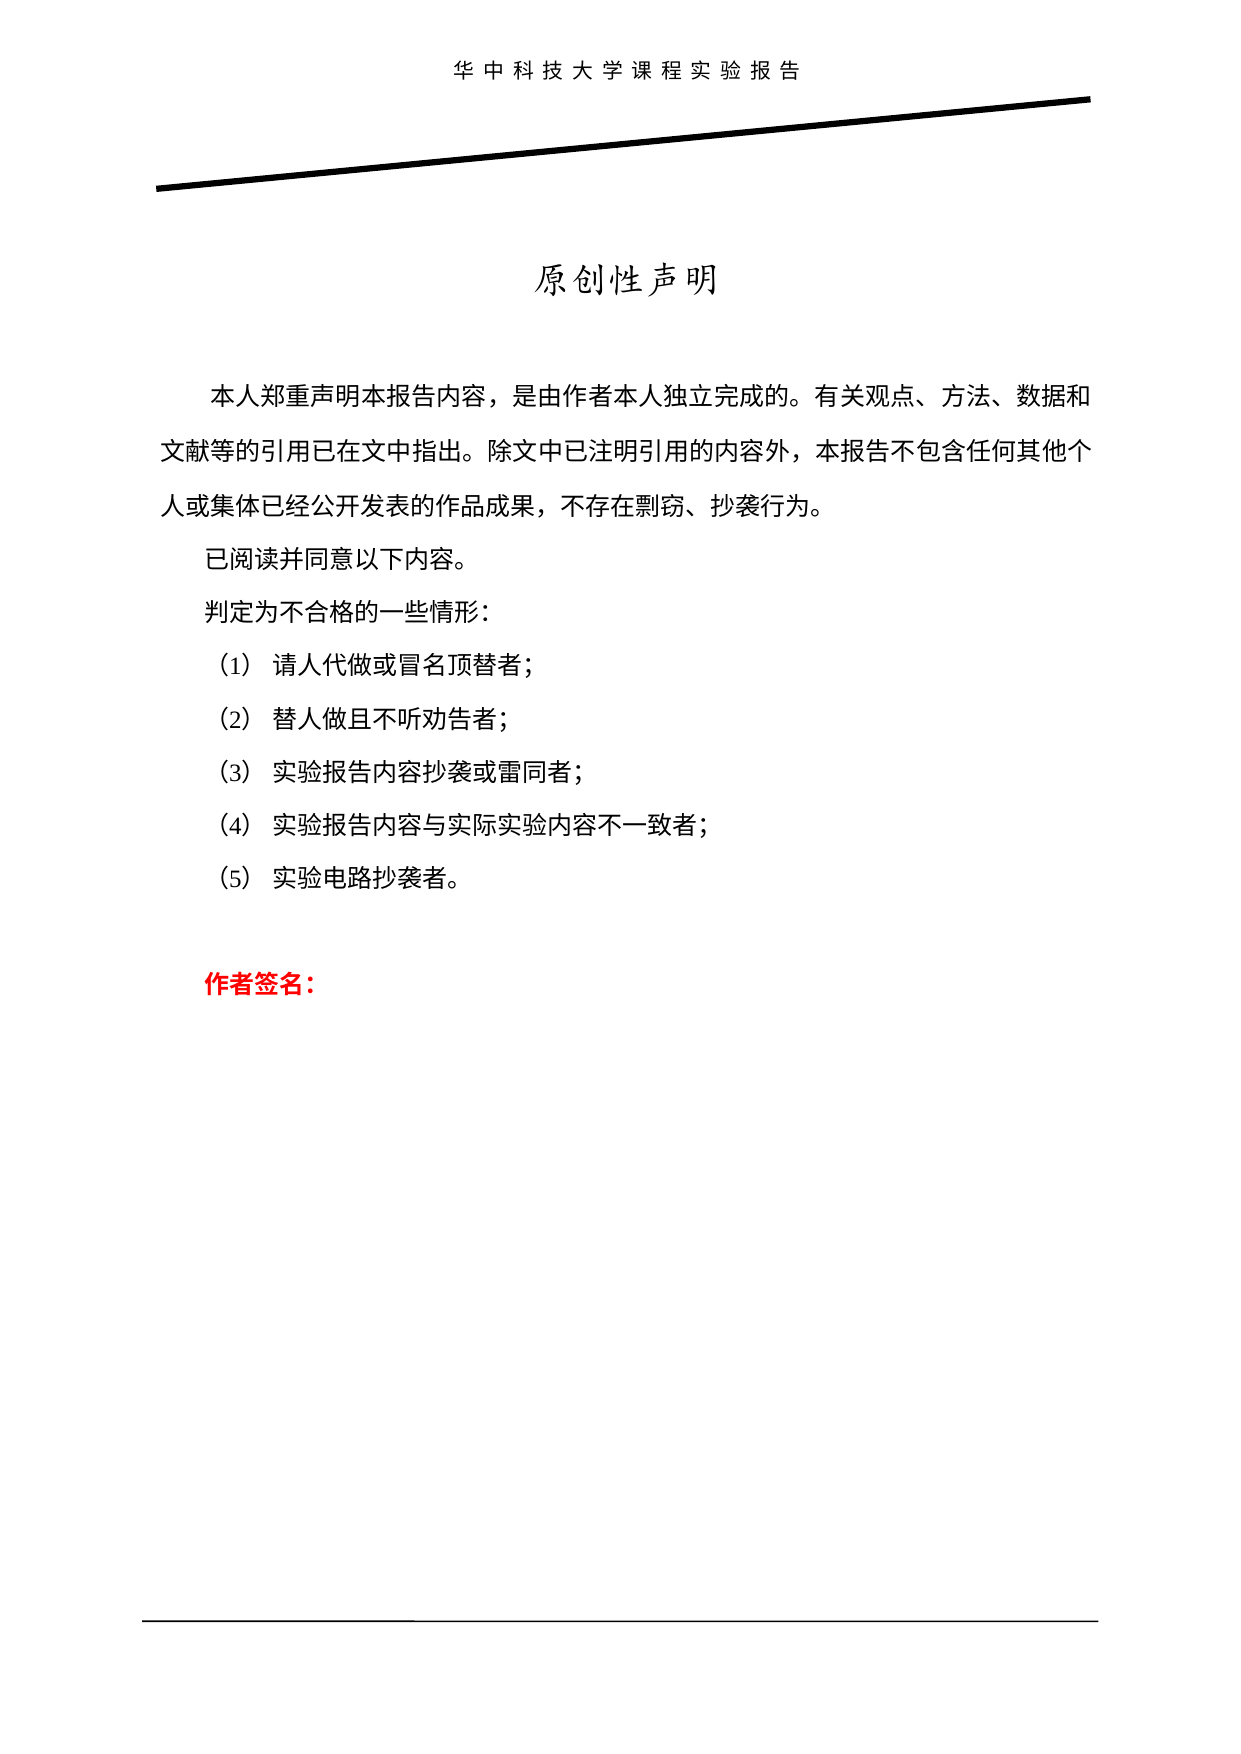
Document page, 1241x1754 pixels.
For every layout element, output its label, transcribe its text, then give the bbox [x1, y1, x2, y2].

table_header 原创性声明 [149, 254, 1104, 371]
table_cell 本人郑重声明本报告内容，是由作者本人独立完成的。有关观点、方法、数据和文献等的引用已在文中指出。除文中已注明引用的内容外，本报告不包含任何其他个人或集体已经公开发表的作品成果，不存在剽窃、抄袭行为。 已阅读并同意以下内容。 判定为不合格的一些情形： （1） 请人代做或冒名顶替者； （2） 替人做且不听劝告者； （3） 实验报告内容抄袭或雷同者； （4） 实验报告内容与实际实验内容不一致者； （5） 实验电路抄袭者。 作者签名： [149, 371, 1104, 1167]
